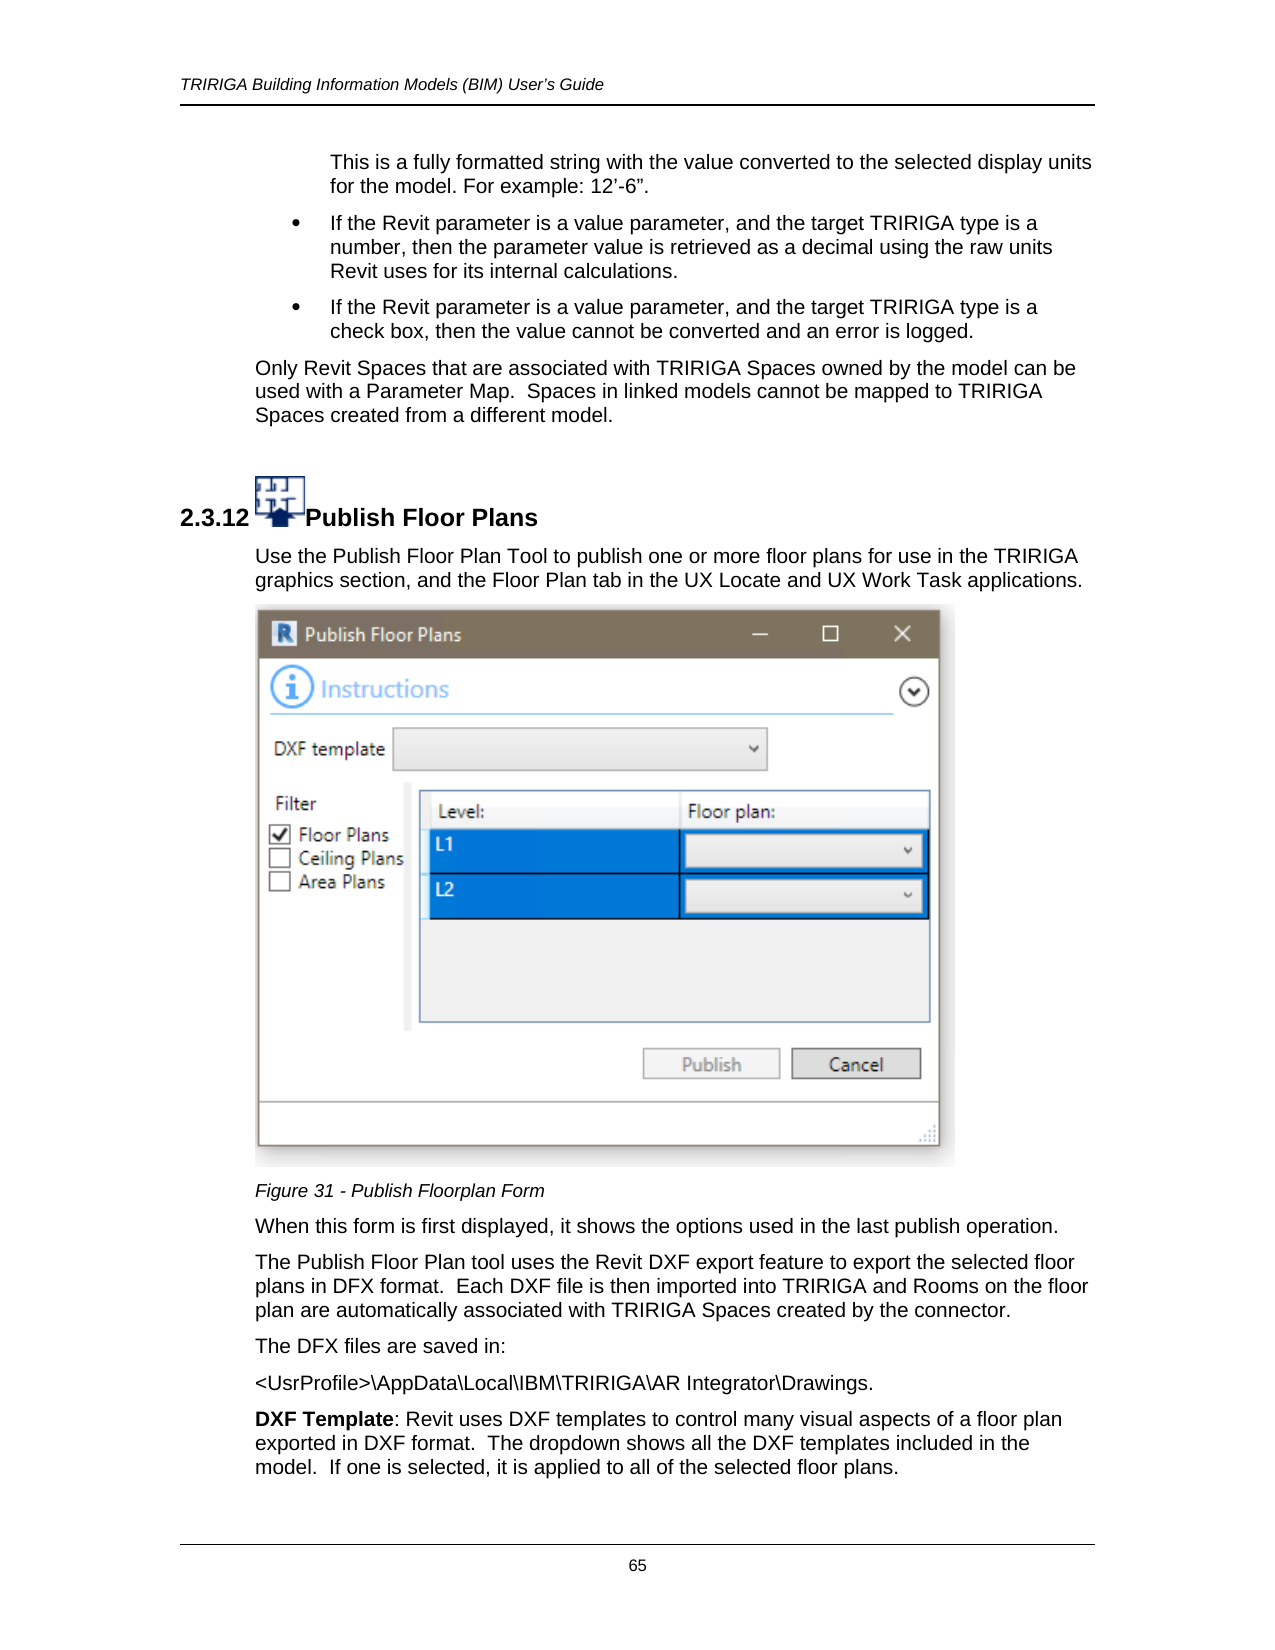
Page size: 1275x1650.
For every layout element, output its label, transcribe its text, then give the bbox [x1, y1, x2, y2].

text Figure 31 - Publish Floorplan Form [255, 1179, 1095, 1201]
list If the Revit parameter is a value parameter, and the target TRIRIGA type is a number, then the parameter value is retrieved as a decimal using the raw units Revit uses for its internal calculations. [292, 210, 1095, 282]
text Use the Publish Floor Plan Tool to publish one or more floor plans for use in the TRIRIGA graphics section, and the Floor Plan tab in the UX Locate and UX Work Task applications. [255, 544, 1095, 592]
text <UsrProfile>\AppData\Local\IBM\TRIRIGA\AR Integrator\Drawings. [255, 1371, 1095, 1395]
text The Publish Floor Plan tool uses the Revit DXF export feature to export the selected floor plans in DFX format. Each DXF file is then imported into TRIRIGA and Rooms on the floor plan are automatically associated with TRIRIGA Spaces created by the connector. [255, 1250, 1095, 1322]
picture [255, 476, 306, 527]
text DXF Template: Revit uses DXF templates to control many visual aspects of a floor plan exported in DXF format. The dropdown shows all the DXF templates included in the model. If one is selected, it is applied to all of the selected floor plans. [255, 1407, 1095, 1479]
subtitle Publish Floor Plans [180, 476, 1095, 532]
list If the Revit parameter is a value parameter, and the target TRIRIGA type is a check box, then the value cannot be converted and an error is logged. [292, 295, 1095, 343]
text The DFX files are saved in: [255, 1334, 1095, 1358]
picture [255, 604, 955, 1167]
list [292, 150, 1095, 198]
text Only Revit Spaces that are associated with TRIRIGA Spaces owned by the model can be used with a Parameter Map. Spaces in linked models cannot be mapped to TRIRIGA Spaces created from a different model. [255, 355, 1095, 427]
text When this form is first displayed, it shows the options used in the last publish operation. [255, 1213, 1095, 1237]
